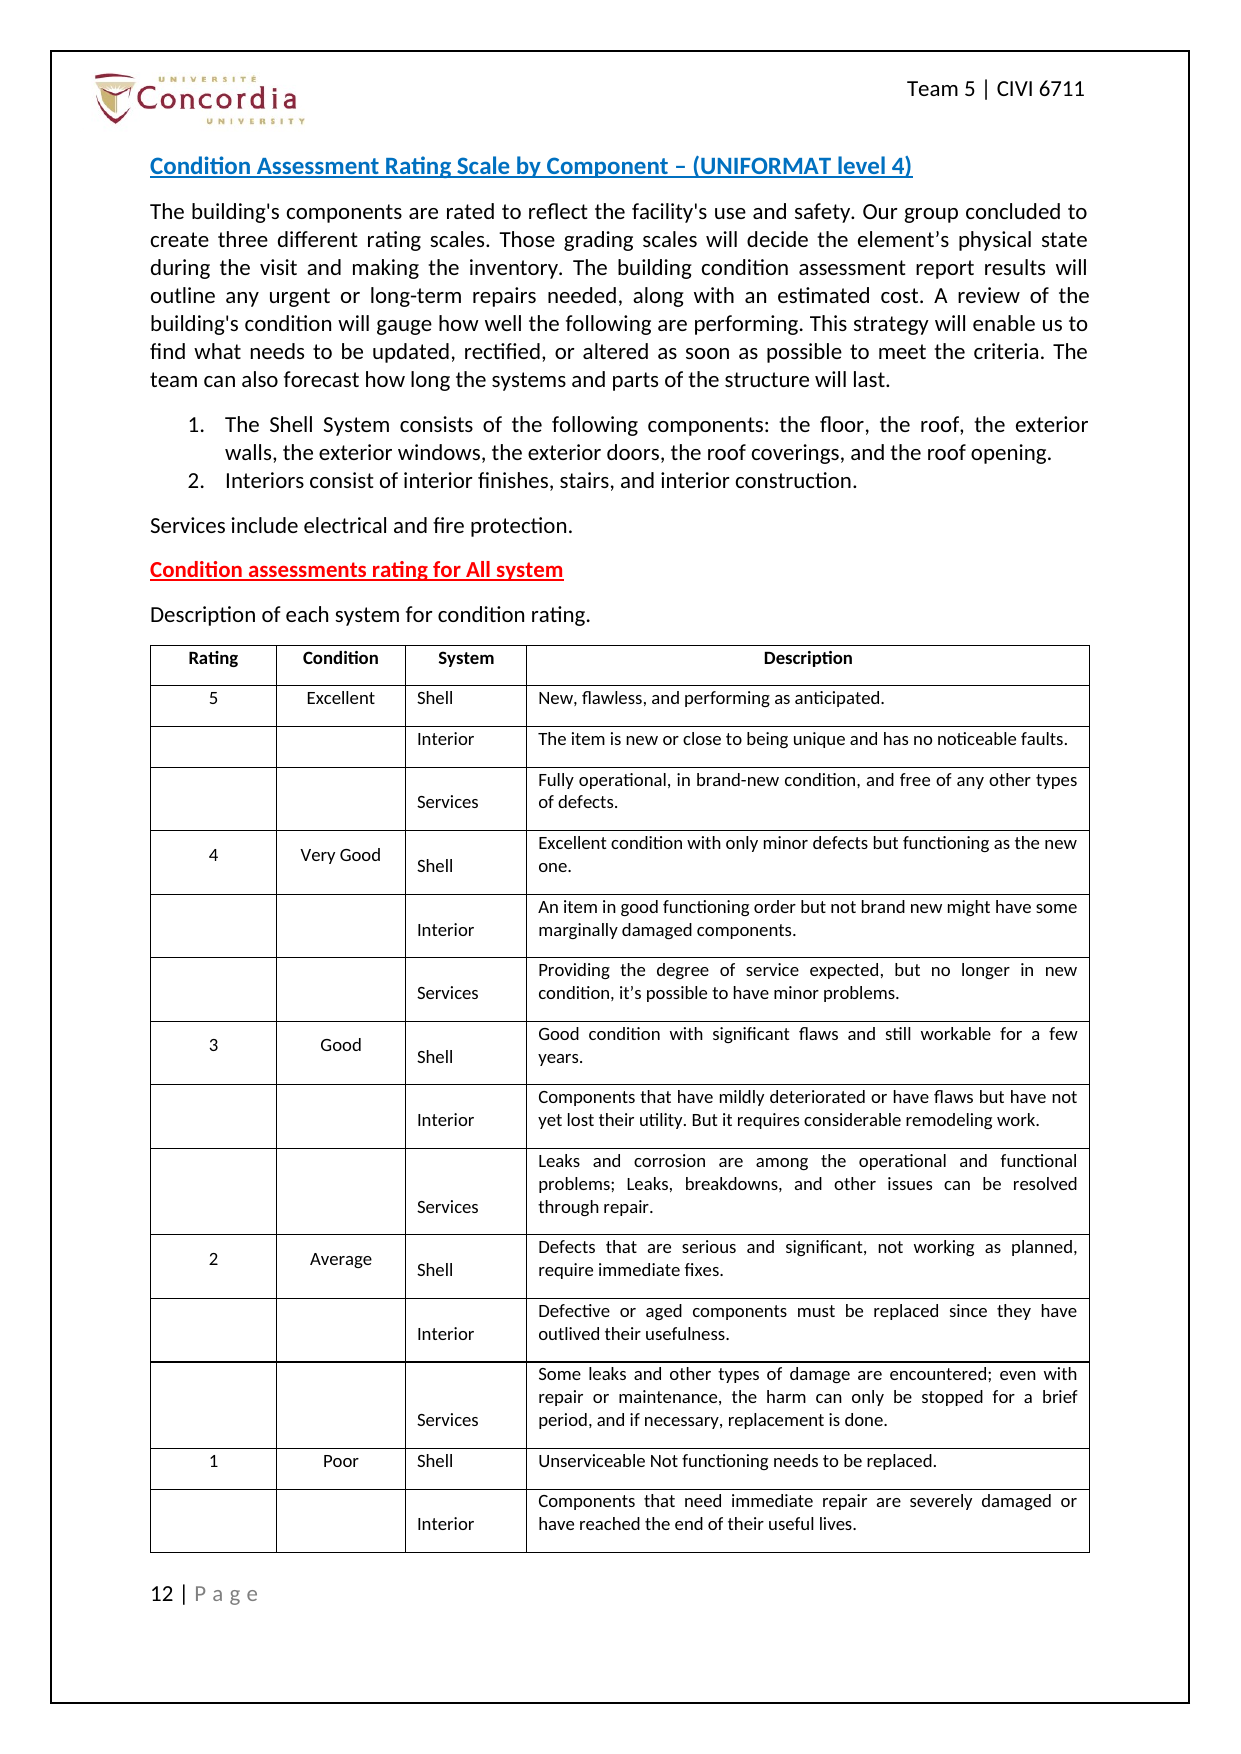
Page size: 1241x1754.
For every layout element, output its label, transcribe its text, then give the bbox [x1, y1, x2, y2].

table_cell [277, 768, 405, 830]
text Description of each system for condition rating. [150, 600, 1090, 628]
subtitle Condition Assessment Rating Scale by Component – (UNIFORMAT level 4) [150, 150, 1090, 181]
table_cell Good condition with significant flaws and still workable for a few years. [527, 1022, 1089, 1084]
table_cell 3 [151, 1022, 276, 1084]
table_cell Interior [406, 895, 526, 957]
table_header Condition [277, 646, 405, 685]
table_cell 1 [151, 1449, 276, 1488]
text Services include electrical and fire protection. [150, 511, 1090, 539]
table_cell Shell [406, 1235, 526, 1298]
table_cell [151, 895, 276, 957]
table_cell [277, 1085, 405, 1148]
table_cell Shell [406, 1449, 526, 1488]
table_cell [277, 1149, 405, 1234]
table_cell Services [406, 768, 526, 830]
table_cell [151, 1363, 276, 1448]
table_cell Defective or aged components must be replaced since they have outlived their usefulness. [527, 1299, 1089, 1361]
table_cell Components that need immediate repair are severely damaged or have reached the end of their useful lives. [527, 1490, 1089, 1552]
subtitle Condition assessments rating for All system [150, 555, 1090, 583]
table_cell [277, 1490, 405, 1552]
table_cell 4 [151, 831, 276, 894]
table_cell [277, 1299, 405, 1361]
table_cell Defects that are serious and significant, not working as planned, require immediate fixes. [527, 1235, 1089, 1298]
table_cell Shell [406, 831, 526, 894]
table_cell [151, 1149, 276, 1234]
text The building's components are rated to reflect the facility's use and safety. Our group concluded to create three different rating scales. Those grading scales will decide the element’s physical state during the visit and making the inventory. The building condition assessment report results will outline any urgent or long-term repairs needed, along with an estimated cost. A review of the building's condition will gauge how well the following are performing. This strategy will enable us to find what needs to be updated, rectified, or altered as soon as possible to meet the criteria. The team can also forecast how long the systems and parts of the structure will last. [150, 197, 1090, 393]
table_cell [151, 1299, 276, 1361]
table_cell [151, 1085, 276, 1148]
table_cell Average [277, 1235, 405, 1298]
table_cell Services [406, 1363, 526, 1448]
list The Shell System consists of the following components: the floor, the roof, the exterior walls, the exterior windows, the exterior doors, the roof coverings, and the roof opening. [187, 410, 1090, 466]
table_cell [151, 768, 276, 830]
table_cell Interior [406, 1490, 526, 1552]
table_cell Shell [406, 1022, 526, 1084]
table_cell 2 [151, 1235, 276, 1298]
table_cell Services [406, 958, 526, 1021]
table_cell Interior [406, 1085, 526, 1148]
table_cell Interior [406, 727, 526, 767]
table_cell Some leaks and other types of damage are encountered; even with repair or maintenance, the harm can only be stopped for a brief period, and if necessary, replacement is done. [527, 1363, 1089, 1448]
table_cell Poor [277, 1449, 405, 1488]
table_cell Shell [406, 686, 526, 726]
table_cell Services [406, 1149, 526, 1234]
table_cell Excellent condition with only minor defects but functioning as the new one. [527, 831, 1089, 894]
table_cell Providing the degree of service expected, but no longer in new condition, it’s possible to have minor problems. [527, 958, 1089, 1021]
table_cell [151, 958, 276, 1021]
table_header Rating [151, 646, 276, 685]
table_header System [406, 646, 526, 685]
table_cell Interior [406, 1299, 526, 1361]
table_cell [277, 958, 405, 1021]
table_cell An item in good functioning order but not brand new might have some marginally damaged components. [527, 895, 1089, 957]
table_cell [277, 727, 405, 767]
table_cell Fully operational, in brand-new condition, and free of any other types of defects. [527, 768, 1089, 830]
table_cell [277, 1363, 405, 1448]
table_cell 5 [151, 686, 276, 726]
table_cell The item is new or close to being unique and has no noticeable faults. [527, 727, 1089, 767]
table_cell [151, 1490, 276, 1552]
table_cell [277, 895, 405, 957]
list Interiors consist of interior finishes, stairs, and interior construction. [187, 466, 1090, 494]
table_cell [151, 727, 276, 767]
table_cell Very Good [277, 831, 405, 894]
table_cell New, flawless, and performing as anticipated. [527, 686, 1089, 726]
table_header Description [527, 646, 1089, 685]
table_cell Unserviceable Not functioning needs to be replaced. [527, 1449, 1089, 1488]
table_cell Leaks and corrosion are among the operational and functional problems; Leaks, breakdowns, and other issues can be resolved through repair. [527, 1149, 1089, 1234]
picture [79, 72, 305, 132]
table_cell Good [277, 1022, 405, 1084]
table_cell Excellent [277, 686, 405, 726]
table_cell Components that have mildly deteriorated or have flaws but have not yet lost their utility. But it requires considerable remodeling work. [527, 1085, 1089, 1148]
